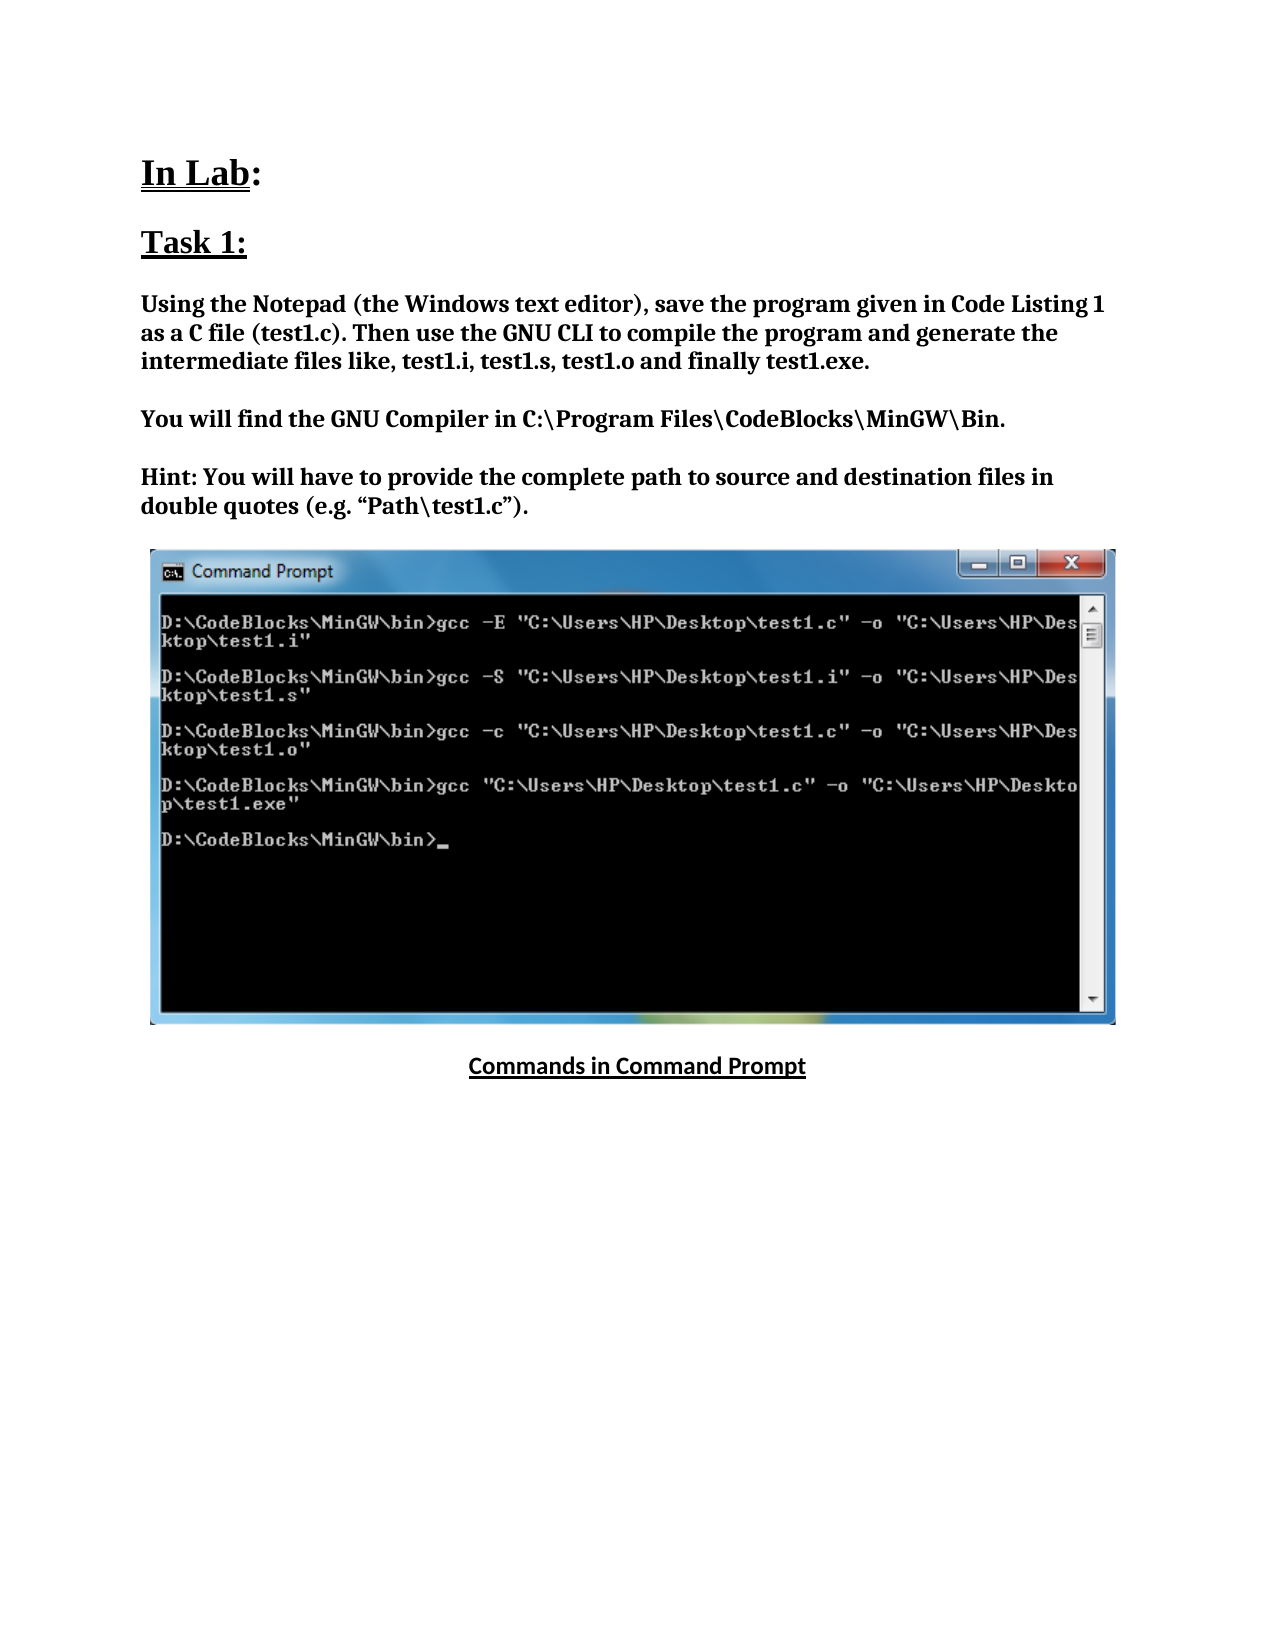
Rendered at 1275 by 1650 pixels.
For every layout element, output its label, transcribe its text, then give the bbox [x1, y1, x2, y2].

text Task 1: [141, 222, 1125, 261]
text Using the Notepad (the Windows text editor), save the program given in Code Listing 1 as a C file (test1.c). Then use the GNU CLI to compile the program and generate the intermediate files like, test1.i, test1.s, test1.o and finally test1.exe. [141, 290, 1125, 376]
text In Lab: [141, 150, 1125, 193]
text Commands in Command Prompt [150, 1050, 1125, 1080]
text You will find the GNU Compiler in C:\Program Files\CodeBlocks\MinGW\Bin. [141, 405, 1125, 434]
picture [150, 549, 1116, 1025]
text Hint: You will have to provide the complete path to source and destination files in double quotes (e.g. “Path\test1.c”). [141, 463, 1125, 521]
